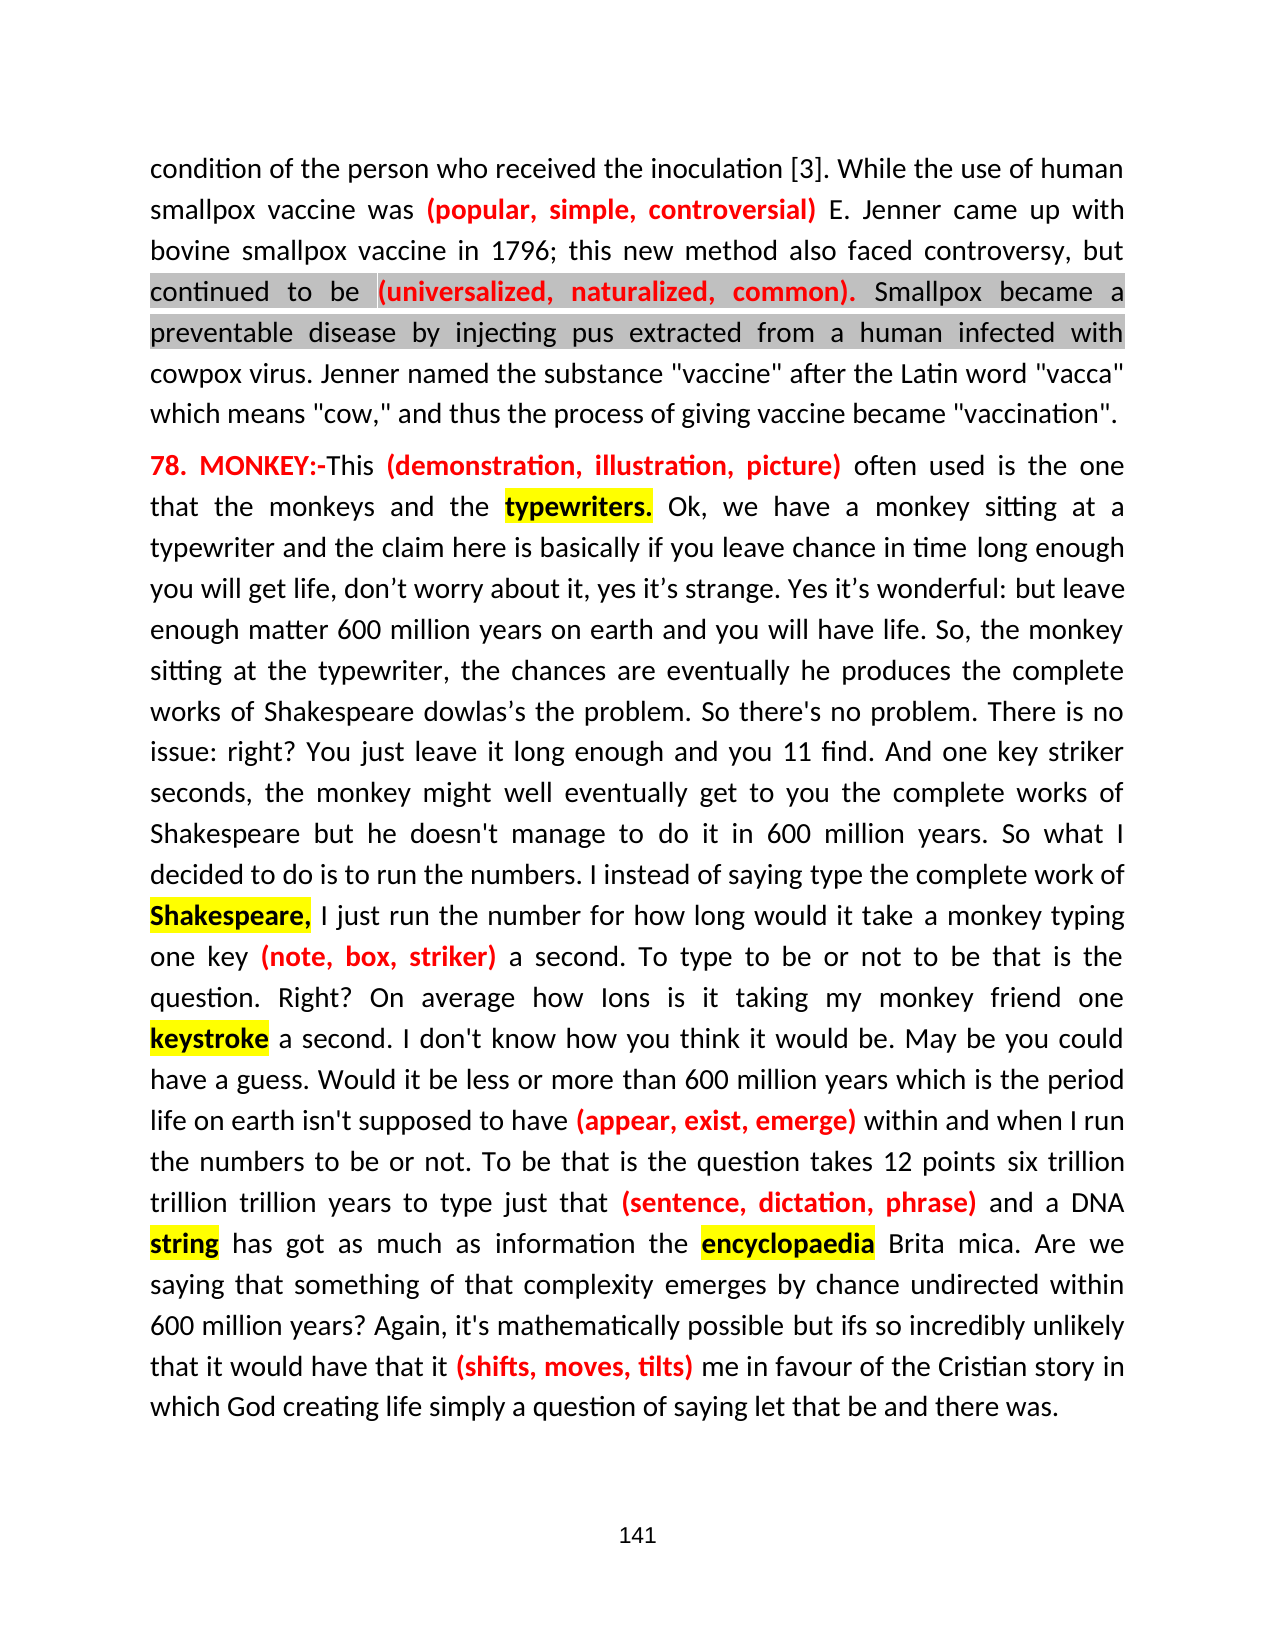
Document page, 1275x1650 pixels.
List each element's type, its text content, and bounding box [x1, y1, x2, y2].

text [150, 150, 1125, 314]
text 78. MONKEY:-This (demonstration, illustration, picture) often used is the one that the monkeys and the typewriters. Ok, we have a monkey sitting at a typewriter and the claim here is basically if you leave chance in time long enough you will get life, don’t worry about it, yes it’s strange. Yes it’s wonderful: but leave enough matter 600 million years on earth and you will have life. So, the monkey sitting at the typewriter, the chances are eventually he produces the complete works of Shakespeare dowlas’s the problem. So there's no problem. There is no issue: right? You just leave it long enough and you 11 find. And one key striker seconds, the monkey might well eventually get to you the complete works of Shakespeare but he doesn't manage to do it in 600 million years. So what I decided to do is to run the numbers. I instead of saying type the complete work of Shakespeare, I just run the number for how long would it take a monkey typing one key (note, box, striker) a second. To type to be or not to be that is the question. Right? On average how Ions is it taking my monkey friend one keystroke a second. I don't know how you think it would be. May be you could have a guess. Would it be less or more than 600 million years which is the period life on earth isn't supposed to have (appear, exist, emerge) within and when I run the numbers to be or not. To be that is the question takes 12 points six trillion trillion trillion years to type just that (sentence, dictation, phrase) and a DNA string has got as much as information the encyclopaedia Brita mica. Are we saying that something of that complexity emerges by chance undirected within 600 million years? Again, it's mathematically possible but ifs so incredibly unlikely that it would have that it (shifts, moves, tilts) me in favour of the Cristian story in which God creating life simply a question of saying let that be and there was. [150, 447, 1125, 1424]
